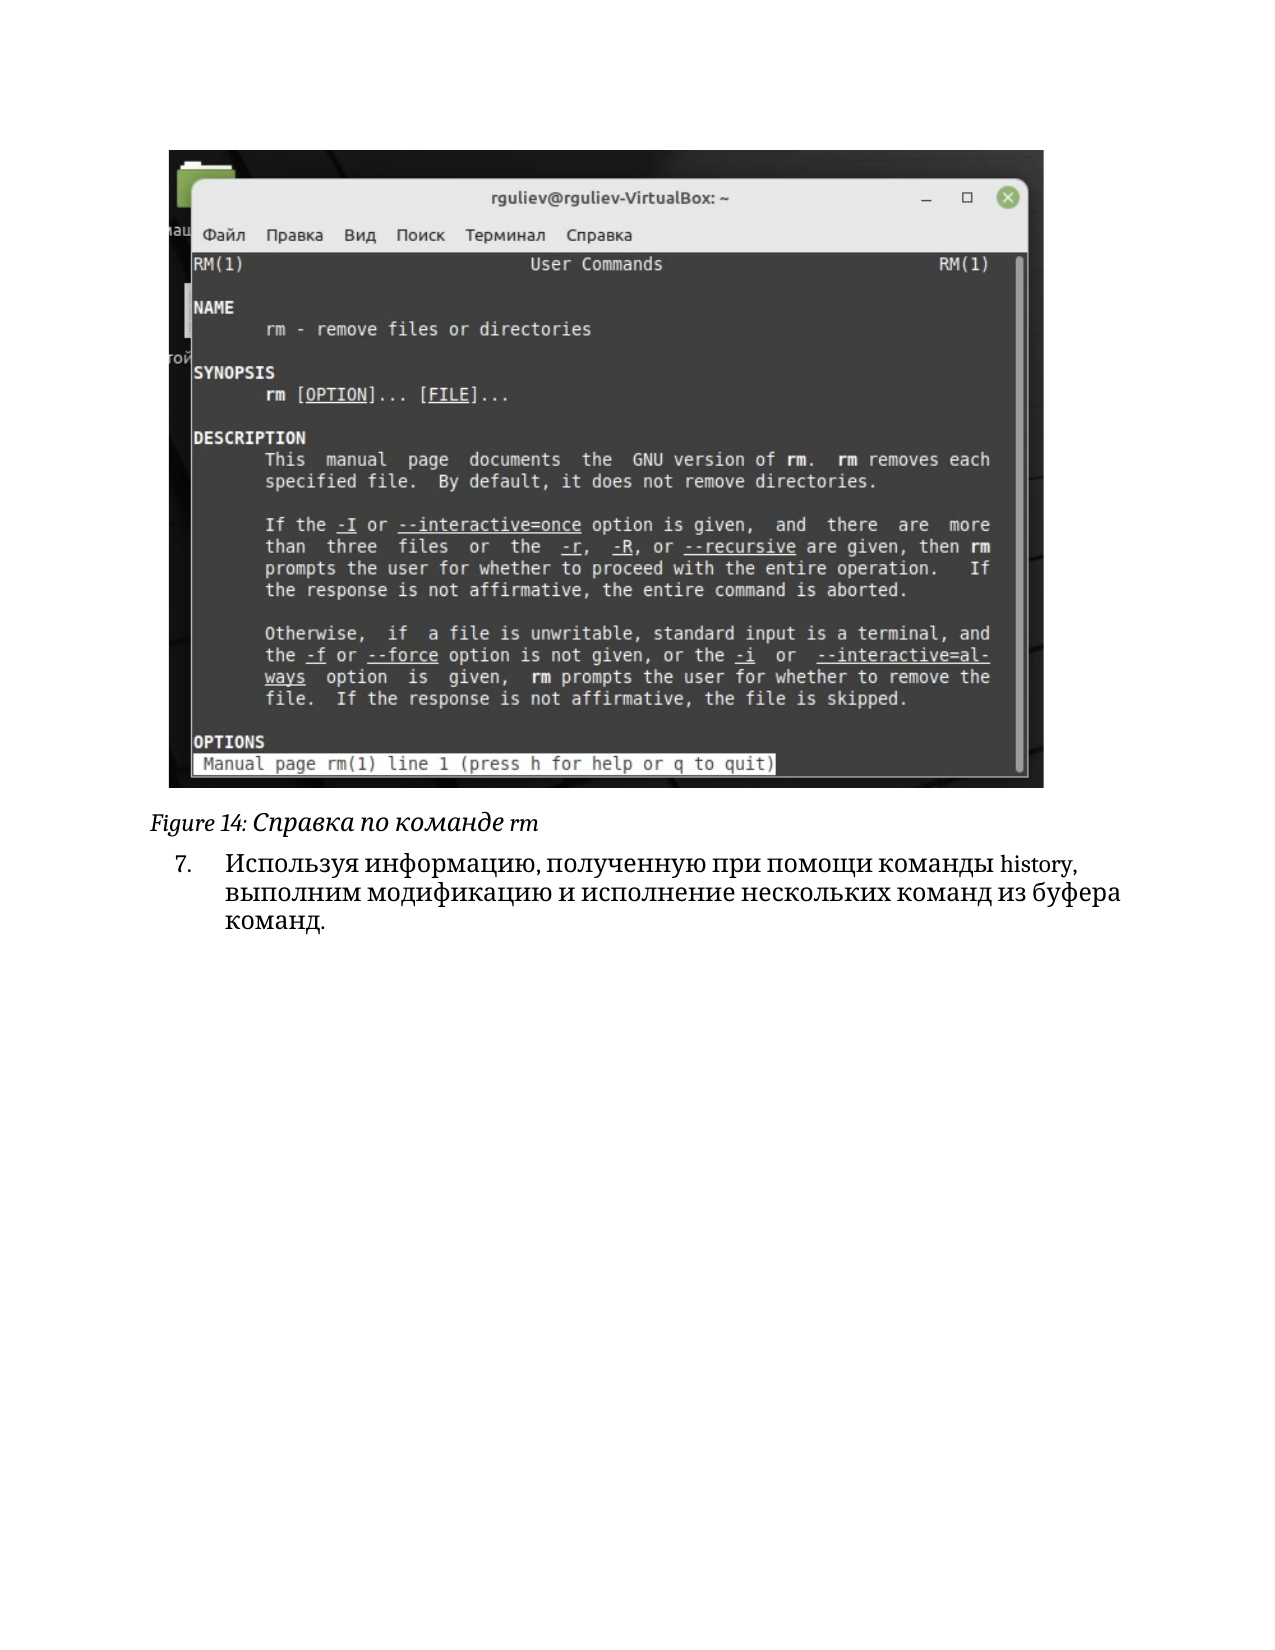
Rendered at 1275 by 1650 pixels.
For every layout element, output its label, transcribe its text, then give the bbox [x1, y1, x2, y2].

text Figure 14: Справка по команде rm [150, 808, 1125, 837]
list Используя информацию, полученную при помощи команды history, выполним модификацию и исполнение нескольких команд из буфера команд. [175, 850, 1125, 936]
picture [168, 150, 1044, 788]
